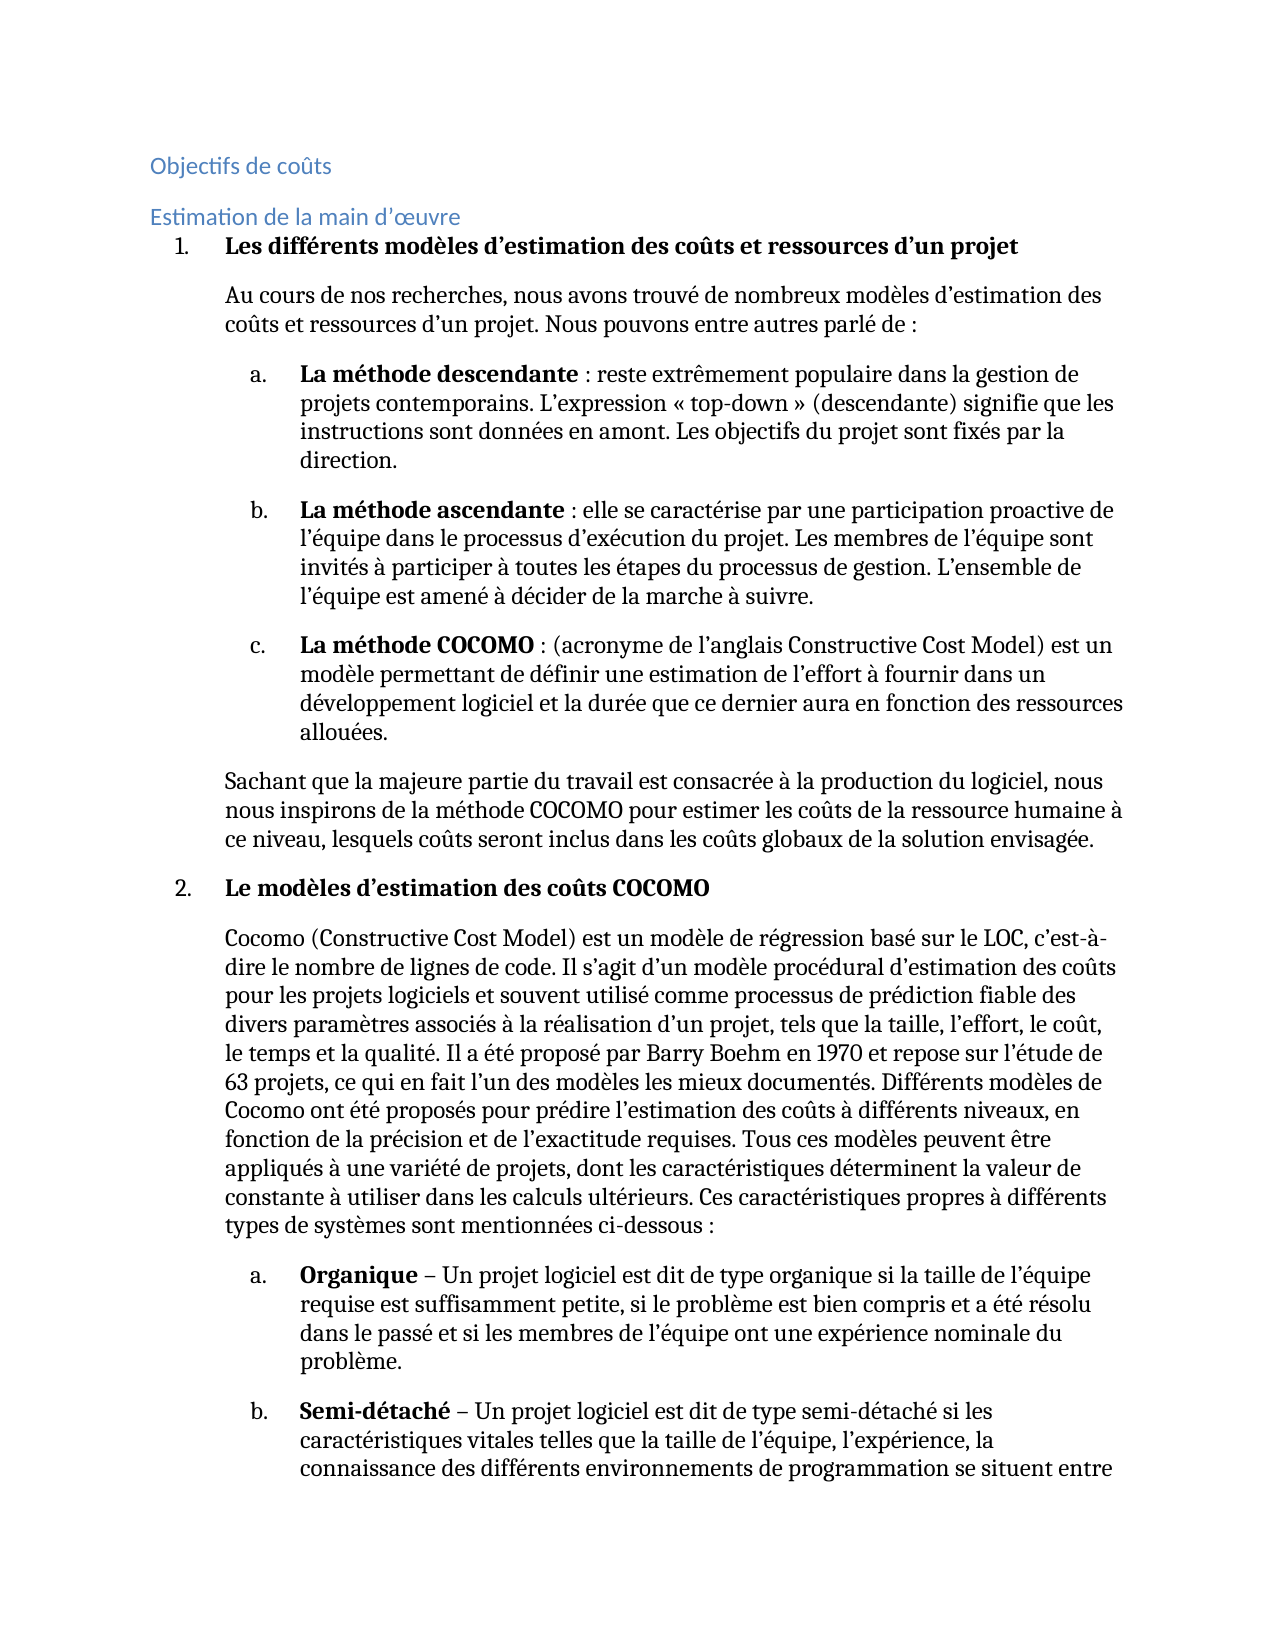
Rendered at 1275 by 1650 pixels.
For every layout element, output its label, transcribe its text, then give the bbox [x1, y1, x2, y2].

list Sachant que la majeure partie du travail est consacrée à la production du logiciel, nous nous inspirons de la méthode COCOMO pour estimer les coûts de la ressource humaine à ce niveau, lesquels coûts seront inclus dans les coûts globaux de la solution envisagée. [175, 767, 1125, 853]
list La méthode COCOMO : (acronyme de l’anglais Constructive Cost Model) est un modèle permettant de définir une estimation de l’effort à fournir dans un développement logiciel et la durée que ce dernier aura en fonction des ressources allouées. [250, 631, 1125, 746]
list Les différents modèles d’estimation des coûts et ressources d’un projet [175, 232, 1125, 261]
list Le modèles d’estimation des coûts COCOMO [175, 874, 1125, 903]
list Au cours de nos recherches, nous avons trouvé de nombreux modèles d’estimation des coûts et ressources d’un projet. Nous pouvons entre autres parlé de : [175, 281, 1125, 339]
list Organique – Un projet logiciel est dit de type organique si la taille de l’équipe requise est suffisamment petite, si le problème est bien compris et a été résolu dans le passé et si les membres de l’équipe ont une expérience nominale du problème. [250, 1261, 1125, 1376]
subtitle Objectifs de coûts [150, 150, 1125, 181]
list Cocomo (Constructive Cost Model) est un modèle de régression basé sur le LOC, c’est-à-dire le nombre de lignes de code. Il s’agit d’un modèle procédural d’estimation des coûts pour les projets logiciels et souvent utilisé comme processus de prédiction fiable des divers paramètres associés à la réalisation d’un projet, tels que la taille, l’effort, le coût, le temps et la qualité. Il a été proposé par Barry Boehm en 1970 et repose sur l’étude de 63 projets, ce qui en fait l’un des modèles les mieux documentés. Différents modèles de Cocomo ont été proposés pour prédire l’estimation des coûts à différents niveaux, en fonction de la précision et de l’exactitude requises. Tous ces modèles peuvent être appliqués à une variété de projets, dont les caractéristiques déterminent la valeur de constante à utiliser dans les calculs ultérieurs. Ces caractéristiques propres à différents types de systèmes sont mentionnées ci-dessous : [175, 924, 1125, 1240]
list La méthode ascendante : elle se caractérise par une participation proactive de l’équipe dans le processus d’exécution du projet. Les membres de l’équipe sont invités à participer à toutes les étapes du processus de gestion. L’ensemble de l’équipe est amené à décider de la marche à suivre. [250, 496, 1125, 611]
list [250, 1397, 1125, 1483]
subtitle Estimation de la main d’œuvre [150, 201, 1125, 232]
list La méthode descendante : reste extrêmement populaire dans la gestion de projets contemporains. L’expression « top-down » (descendante) signifie que les instructions sont données en amont. Les objectifs du projet sont fixés par la direction. [250, 360, 1125, 475]
